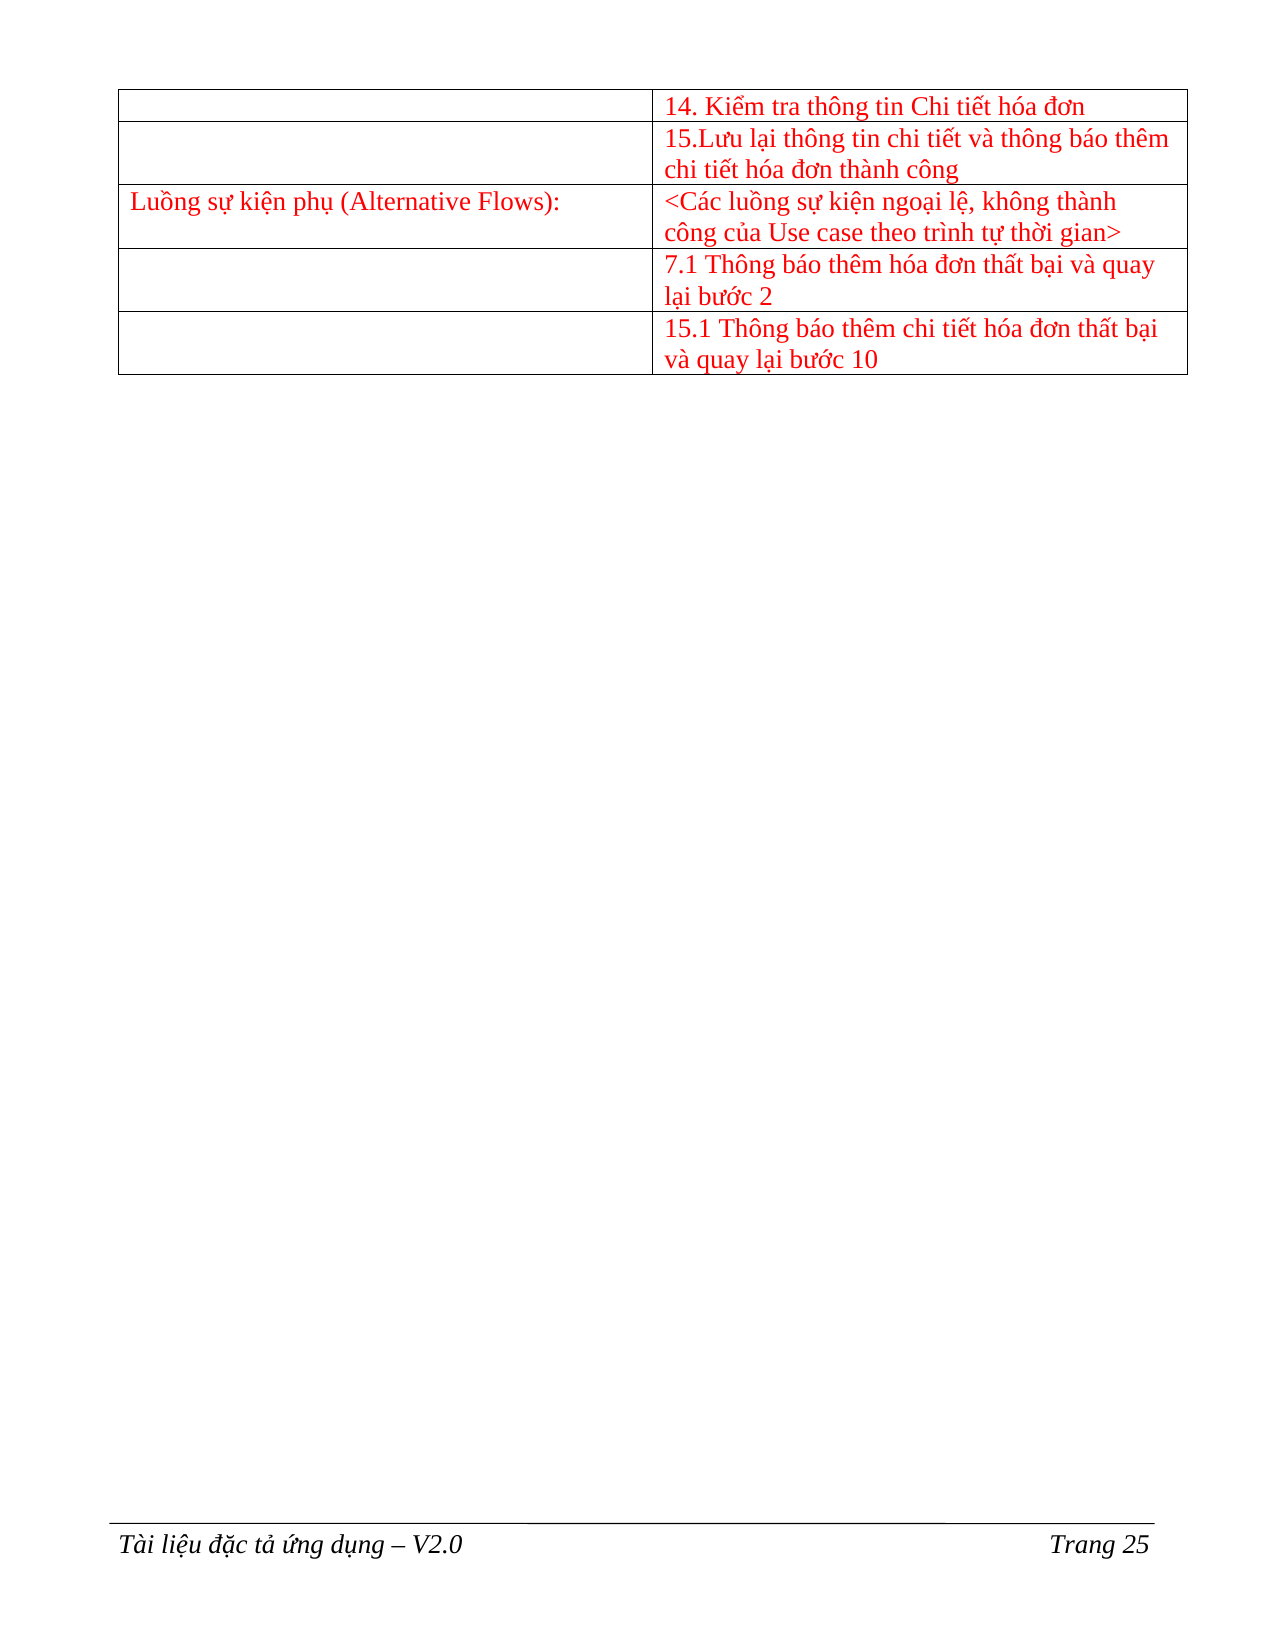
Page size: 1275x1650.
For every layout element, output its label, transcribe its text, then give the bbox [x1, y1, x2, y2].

table_cell Luồng sự kiện phụ (Alternative Flows): [119, 185, 652, 247]
table_cell <Các luồng sự kiện ngoại lệ, không thành công của Use case theo trình tự thời gian> [653, 185, 1187, 247]
table_cell 7.1 Thông báo thêm hóa đơn thất bại và quay lại bước 2 [653, 249, 1187, 311]
table_cell [119, 249, 652, 311]
table_cell [119, 122, 652, 184]
table_cell 15.Lưu lại thông tin chi tiết và thông báo thêm chi tiết hóa đơn thành công [653, 122, 1187, 184]
table_cell [119, 312, 652, 374]
table_cell 15.1 Thông báo thêm chi tiết hóa đơn thất bại và quay lại bước 10 [653, 312, 1187, 374]
table_cell [119, 90, 652, 121]
table_cell 14. Kiểm tra thông tin Chi tiết hóa đơn [653, 90, 1187, 121]
